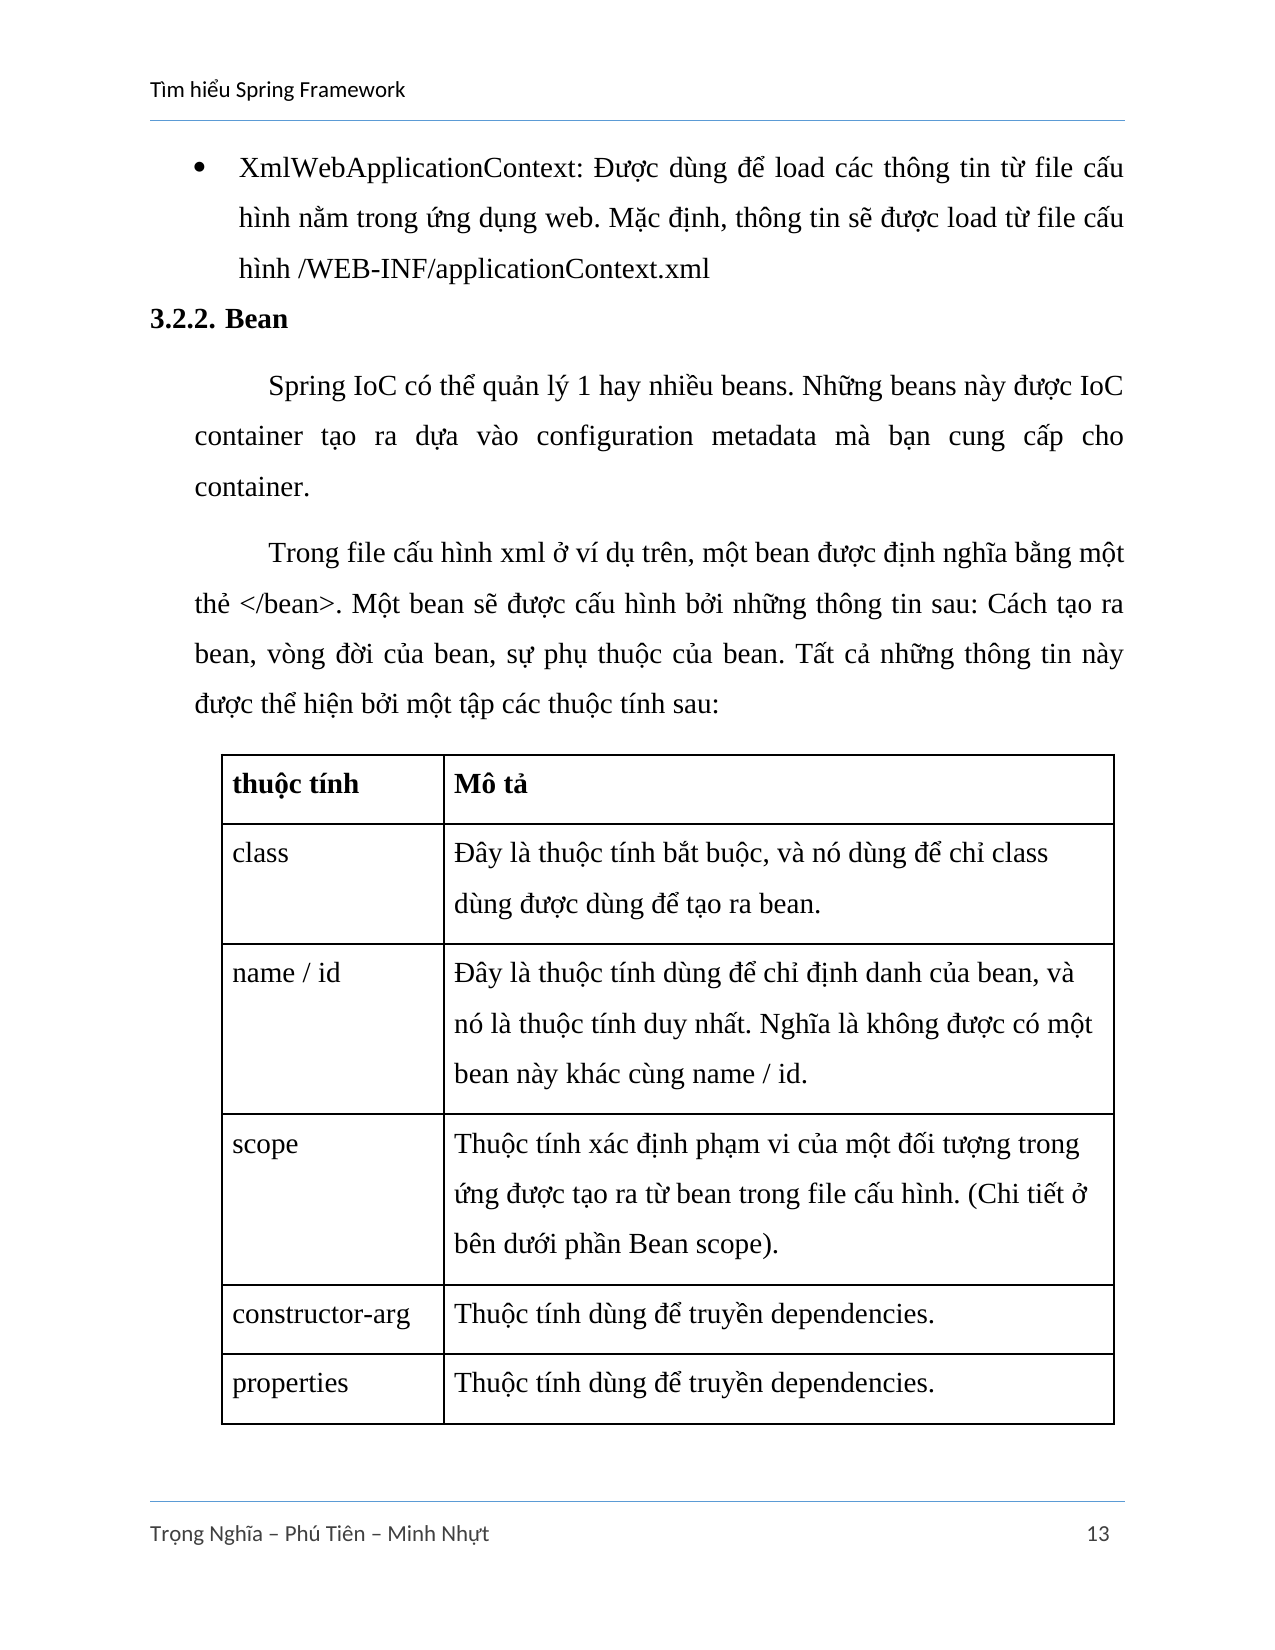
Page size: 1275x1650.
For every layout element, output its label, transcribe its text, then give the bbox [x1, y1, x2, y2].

text Trong file cấu hình xml ở ví dụ trên, một bean được định nghĩa bằng một thẻ </bean>. Một bean sẽ được cấu hình bởi những thông tin sau: Cách tạo ra bean, vòng đời của bean, sự phụ thuộc của bean. Tất cả những thông tin này được thể hiện bởi một tập các thuộc tính sau: [194, 536, 1125, 720]
table_cell Thuộc tính dùng để truyền dependencies. [445, 1286, 1113, 1353]
table_header Mô tả [445, 756, 1113, 823]
list Bean [150, 301, 1125, 334]
table_cell name / id [223, 945, 443, 1113]
text Spring IoC có thể quản lý 1 hay nhiều beans. Những beans này được IoC container tạo ra dựa vào configuration metadata mà bạn cung cấp cho container. [194, 368, 1125, 502]
table_cell constructor-arg [223, 1286, 443, 1353]
table_cell Đây là thuộc tính dùng để chỉ định danh của bean, và nó là thuộc tính duy nhất. Nghĩa là không được có một bean này khác cùng name / id. [445, 945, 1113, 1113]
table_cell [445, 1355, 1113, 1423]
table_cell class [223, 825, 443, 943]
table_cell Đây là thuộc tính bắt buộc, và nó dùng để chỉ class dùng được dùng để tạo ra bean. [445, 825, 1113, 943]
table_cell Thuộc tính xác định phạm vi của một đối tượng trong ứng được tạo ra từ bean trong file cấu hình. (Chi tiết ở bên dưới phần Bean scope). [445, 1115, 1113, 1283]
list XmlWebApplicationContext: Được dùng để load các thông tin từ file cấu hình nằm trong ứng dụng web. Mặc định, thông tin sẽ được load từ file cấu hình /WEB-INF/applicationContext.xml [194, 150, 1125, 284]
table_cell properties [223, 1355, 443, 1423]
table_cell scope [223, 1115, 443, 1283]
table_header thuộc tính [223, 756, 443, 823]
